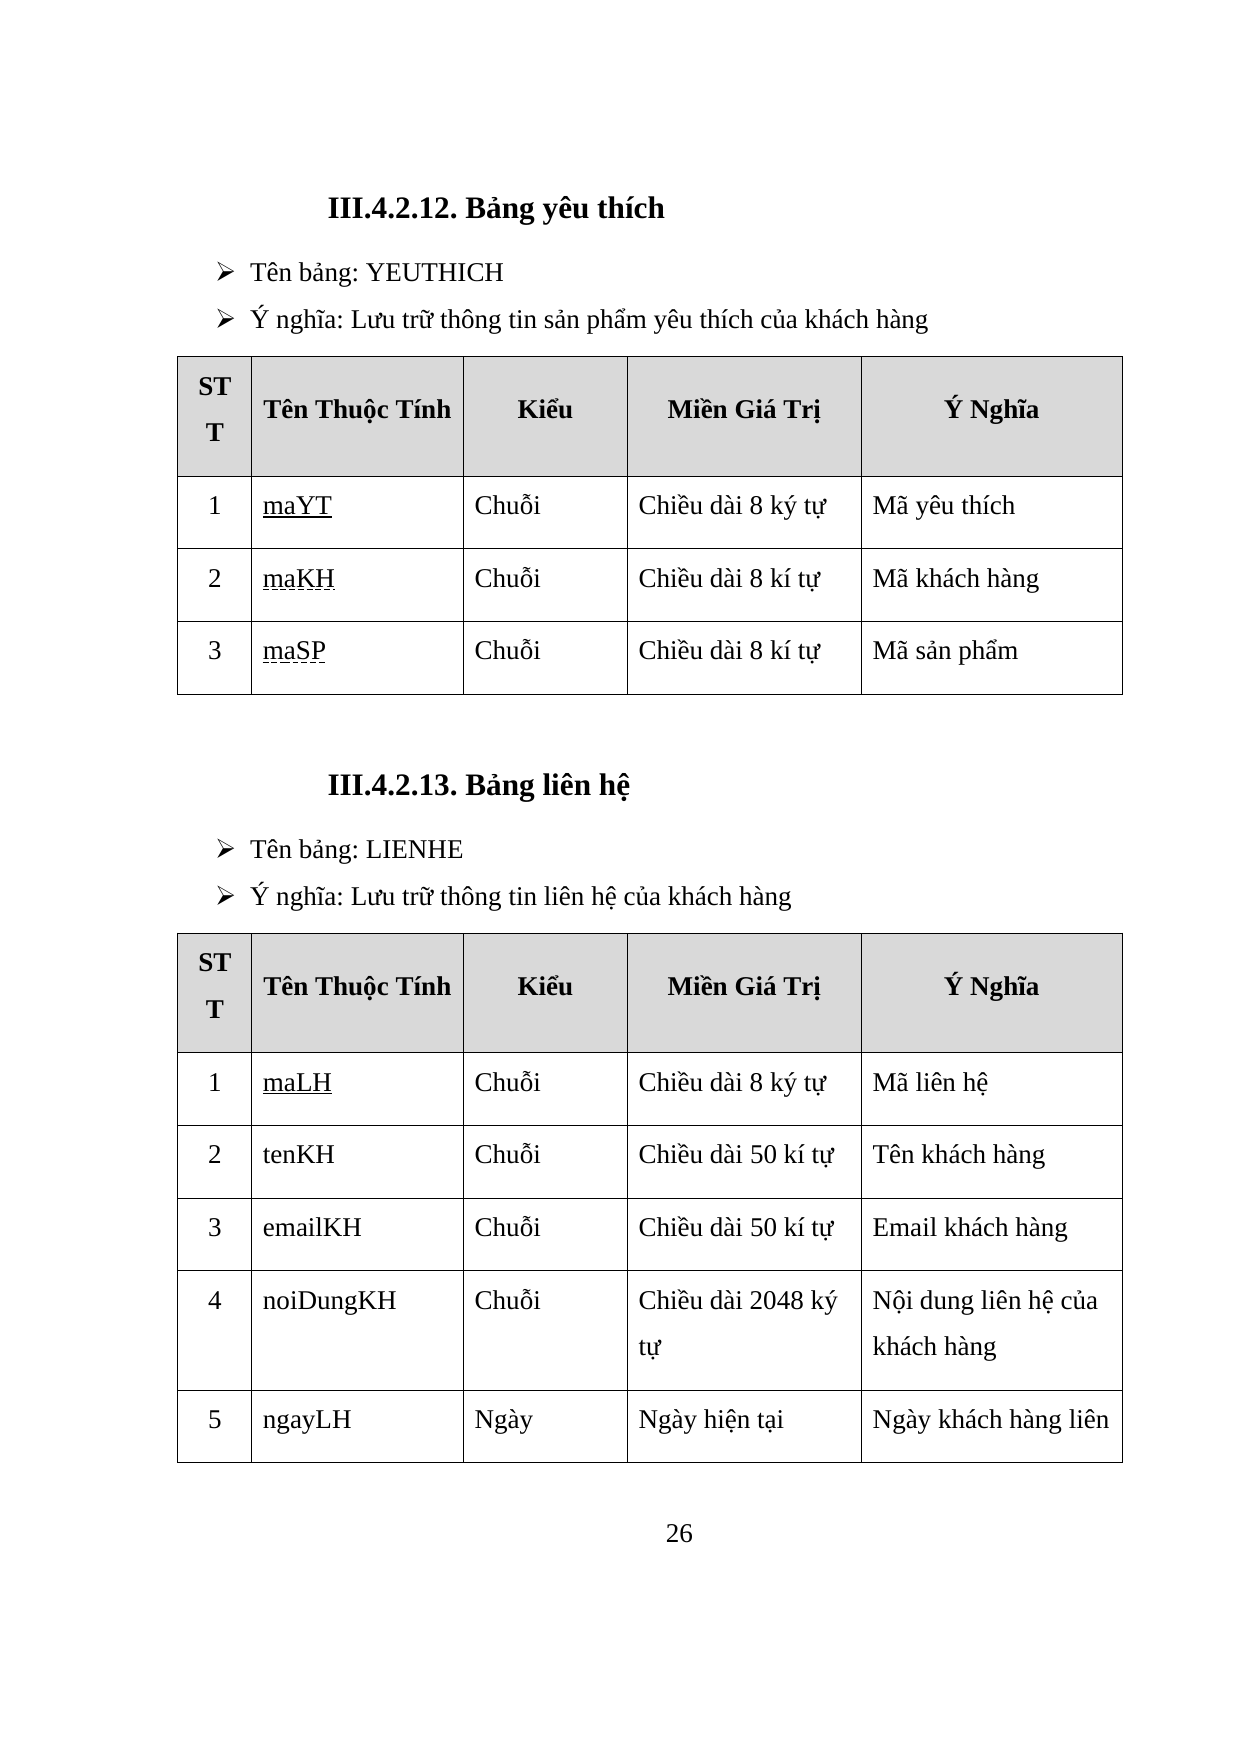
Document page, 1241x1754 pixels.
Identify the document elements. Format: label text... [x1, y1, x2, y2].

table_cell 2 [178, 549, 251, 621]
table_cell Ngày hiện tại [628, 1391, 861, 1462]
table_header Kiểu [464, 357, 627, 476]
table_header Tên Thuộc Tính [252, 934, 463, 1052]
table_cell Chiều dài 50 kí tự [628, 1126, 861, 1197]
table_cell tenKH [252, 1126, 463, 1197]
table_header Ý Nghĩa [862, 934, 1122, 1052]
table_cell 3 [178, 1199, 251, 1270]
table_cell maLH [252, 1053, 463, 1125]
table_cell Chuỗi [464, 1053, 627, 1125]
table_header Ý Nghĩa [862, 357, 1122, 476]
table_header Miền Giá Trị [628, 357, 861, 476]
table_cell maKH [252, 549, 463, 621]
subtitle Bảng liên hệ [325, 766, 1122, 802]
subtitle Bảng yêu thích [325, 190, 1122, 226]
table_cell Chiều dài 8 ký tự [628, 477, 861, 548]
table_cell Mã yêu thích [862, 477, 1122, 548]
table_cell 1 [178, 1053, 251, 1125]
list Ý nghĩa: Lưu trữ thông tin sản phẩm yêu thích của khách hàng [112, 303, 1122, 334]
table_cell Mã liên hệ [862, 1053, 1122, 1125]
list Tên bảng: YEUTHICH [112, 256, 1122, 287]
table_cell Chuỗi [464, 1126, 627, 1197]
table_header Miền Giá Trị [628, 934, 861, 1052]
table_header Kiểu [464, 934, 627, 1052]
table_header Tên Thuộc Tính [252, 357, 463, 476]
table_cell Nội dung liên hệ của khách hàng [862, 1271, 1122, 1389]
table_cell Mã khách hàng [862, 549, 1122, 621]
table_cell Tên khách hàng [862, 1126, 1122, 1197]
table_cell Chiều dài 8 ký tự [628, 1053, 861, 1125]
table_header STT [178, 934, 251, 1052]
table_cell emailKH [252, 1199, 463, 1270]
table_cell 5 [178, 1391, 251, 1462]
table_cell Chuỗi [464, 1199, 627, 1270]
list Tên bảng: LIENHE [112, 833, 1122, 864]
table_cell 3 [178, 622, 251, 694]
table_cell maYT [252, 477, 463, 548]
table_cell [862, 1391, 1122, 1462]
table_cell Chiều dài 8 kí tự [628, 622, 861, 694]
table_cell Chuỗi [464, 1271, 627, 1389]
table_cell Ngày [464, 1391, 627, 1462]
table_cell Chuỗi [464, 477, 627, 548]
table_cell Chiều dài 8 kí tự [628, 549, 861, 621]
table_cell Chiều dài 50 kí tự [628, 1199, 861, 1270]
table_cell 1 [178, 477, 251, 548]
table_cell 4 [178, 1271, 251, 1389]
table_cell Chuỗi [464, 549, 627, 621]
table_cell Email khách hàng [862, 1199, 1122, 1270]
table_cell ngayLH [252, 1391, 463, 1462]
table_cell Chiều dài 2048 ký tự [628, 1271, 861, 1389]
table_cell Chuỗi [464, 622, 627, 694]
table_header STT [178, 357, 251, 476]
table_cell noiDungKH [252, 1271, 463, 1389]
table_cell maSP [252, 622, 463, 694]
table_cell Mã sản phẩm [862, 622, 1122, 694]
list Ý nghĩa: Lưu trữ thông tin liên hệ của khách hàng [112, 879, 1122, 911]
table_cell 2 [178, 1126, 251, 1197]
